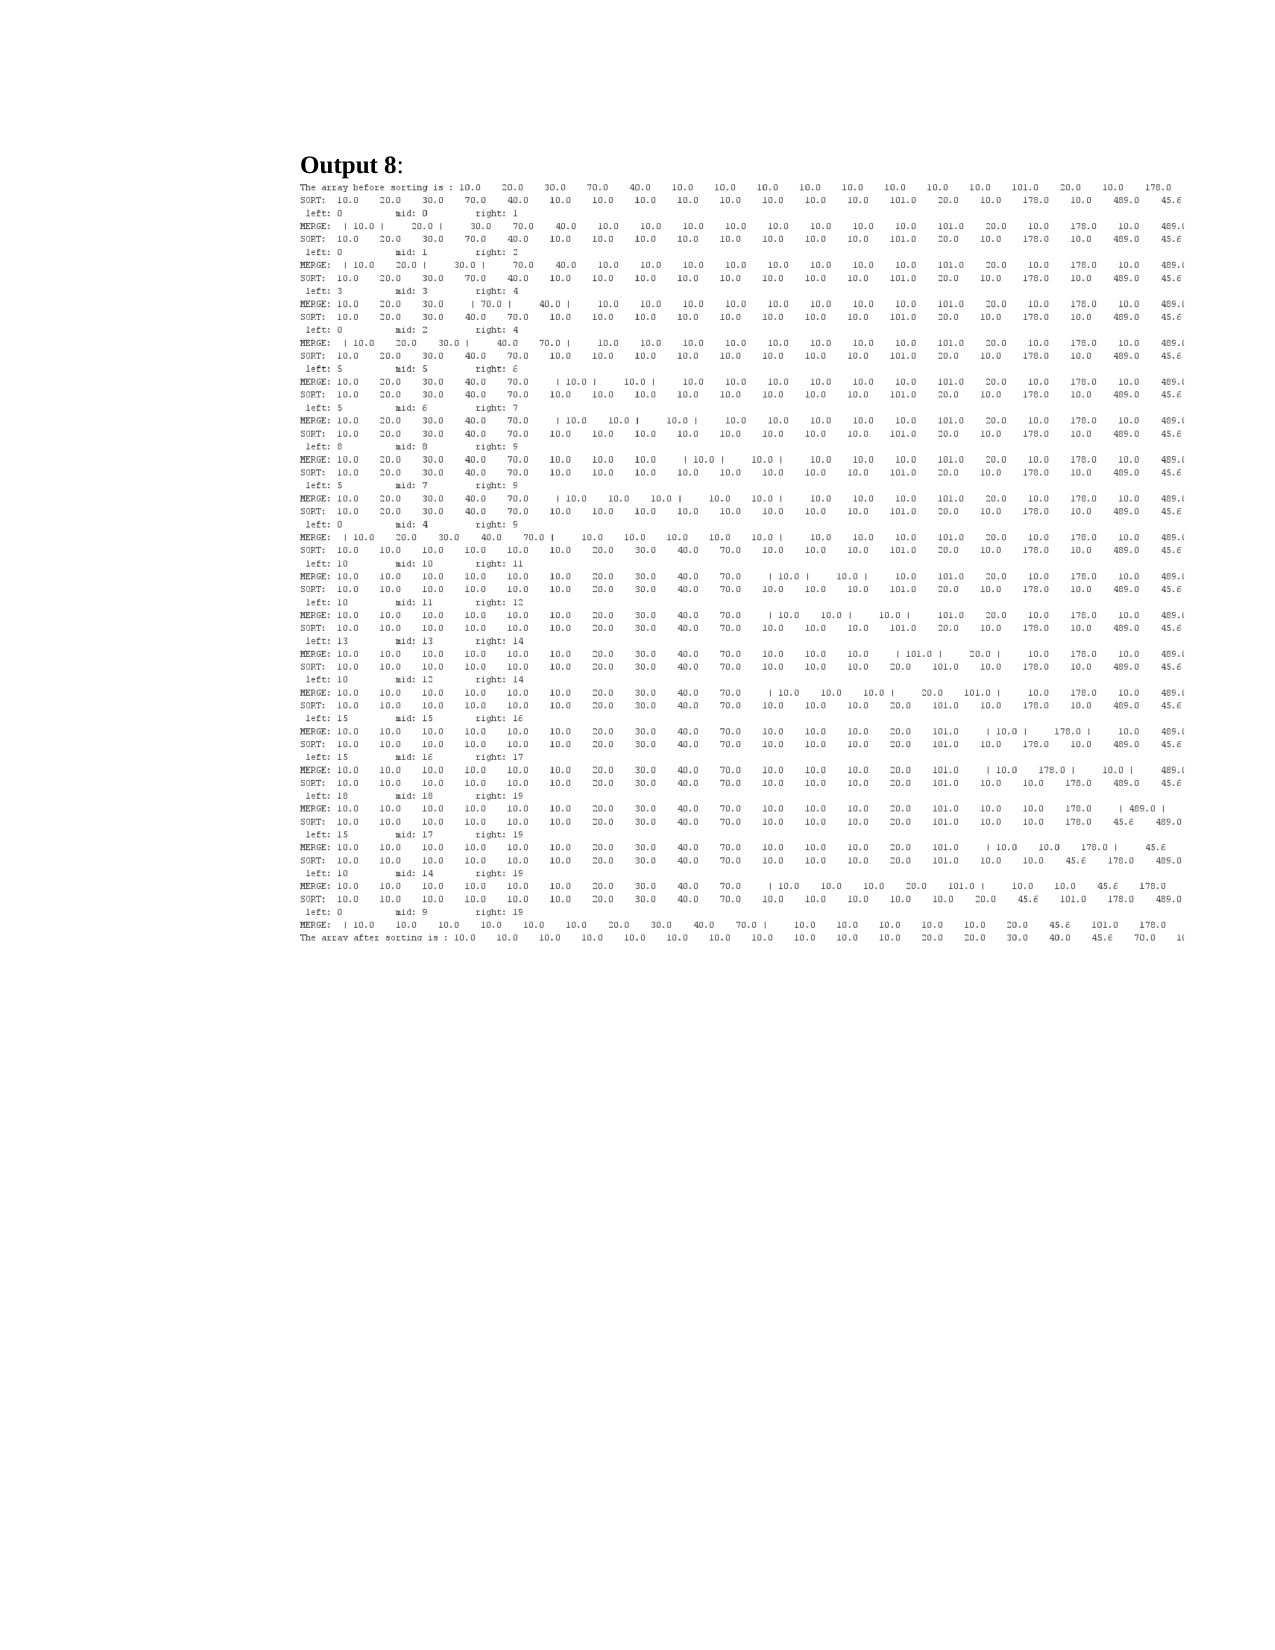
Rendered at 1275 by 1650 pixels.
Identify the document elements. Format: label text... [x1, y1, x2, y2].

picture [300, 181, 1185, 554]
list Output 8: [300, 150, 1125, 179]
picture [300, 555, 1185, 941]
